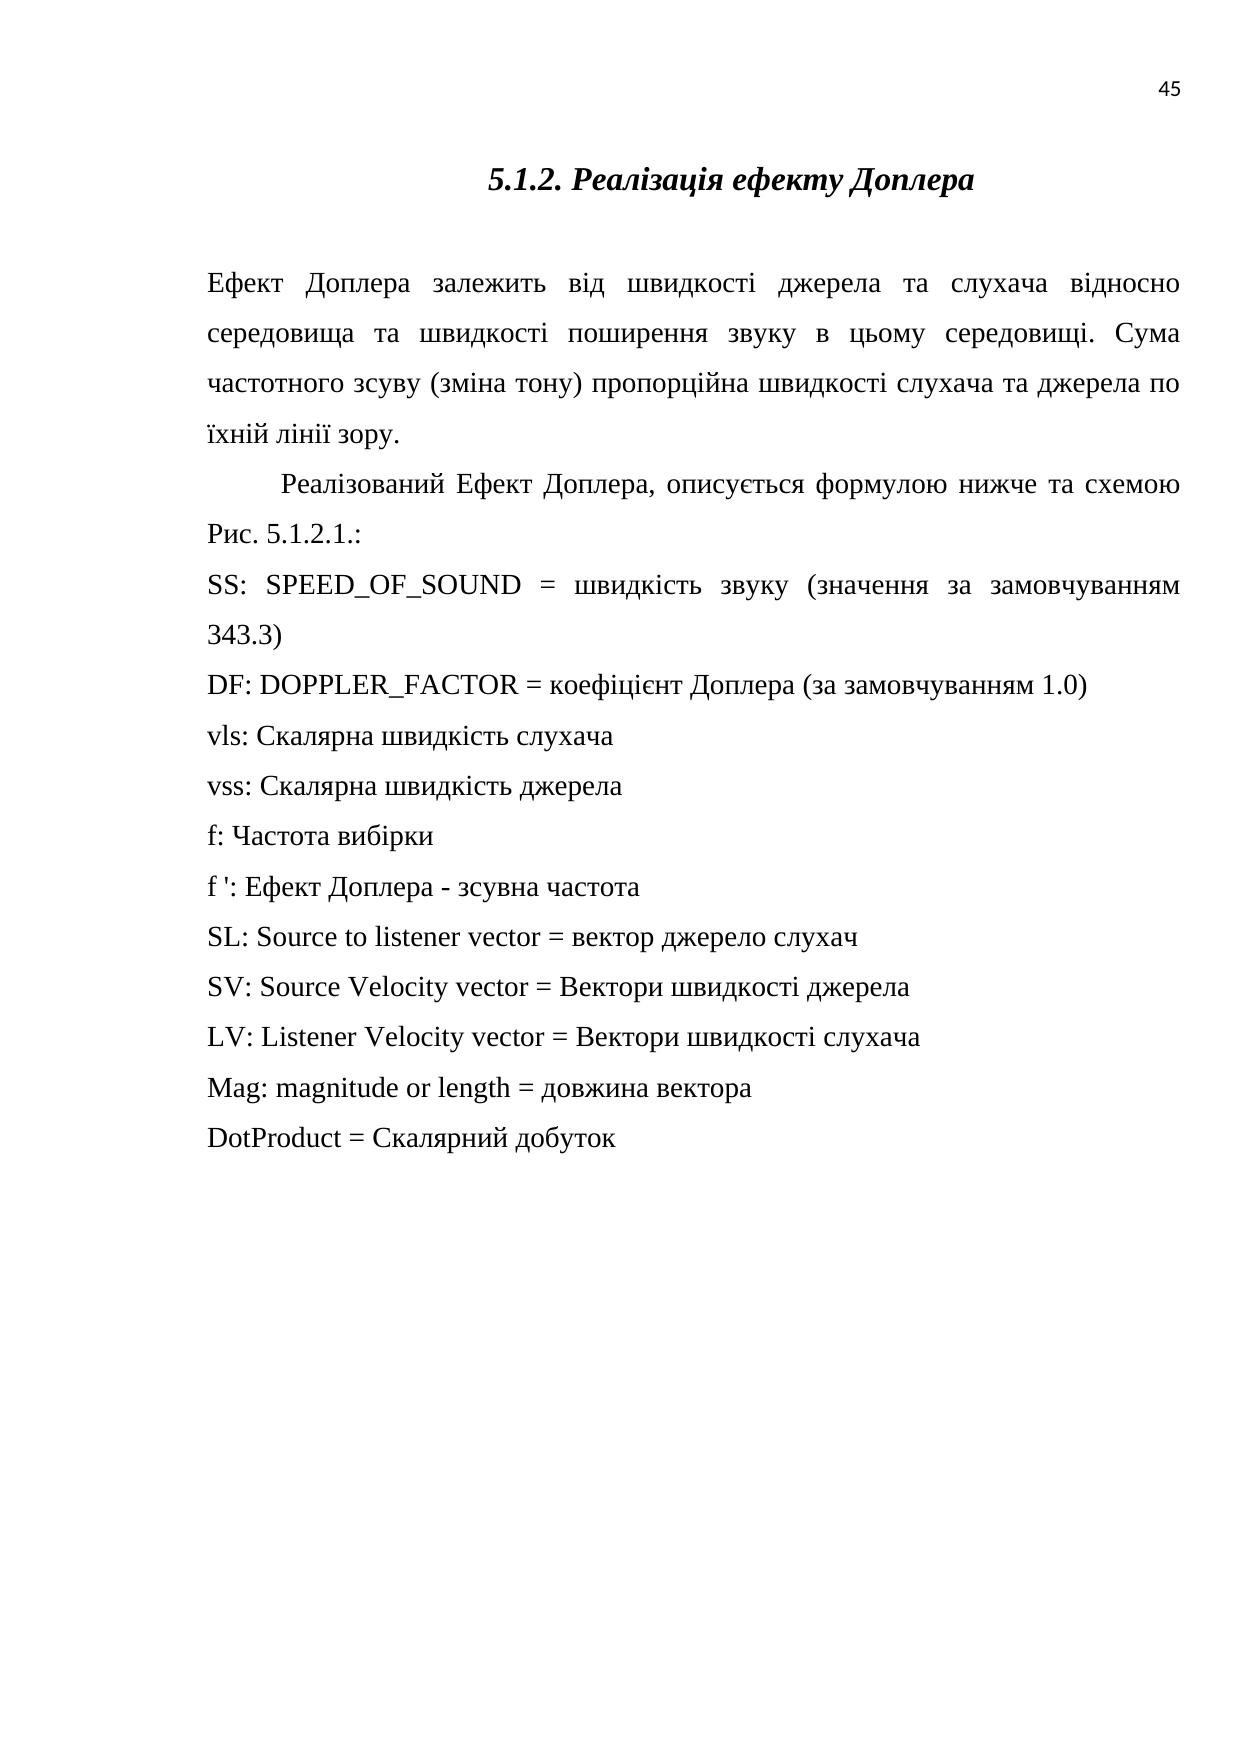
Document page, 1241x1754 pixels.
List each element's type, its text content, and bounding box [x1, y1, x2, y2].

text SS: SPEED_OF_SOUND = швидкість звуку (значення за замовчуванням 343.3) [207, 567, 1181, 651]
text DotProduct = Скалярний добуток [207, 1120, 1181, 1154]
text Mag: magnitude or length = довжина вектора [207, 1070, 1181, 1103]
text f: Частота вибірки [207, 818, 1181, 852]
text SL: Source to listener vector = вектор джерело слухач [207, 919, 1181, 952]
text 5.1.2. Реалізація ефекту Доплера [207, 159, 1181, 197]
text SV: Source Velocity vector = Вектори швидкості джерела [207, 969, 1181, 1003]
text vls: Скалярна швидкість слухача [207, 718, 1181, 751]
text f ': Ефект Доплера - зсувна частота [207, 869, 1181, 902]
text vss: Скалярна швидкість джерела [207, 768, 1181, 802]
text Реалізований Ефект Доплера, описується формулою нижче та схемою Рис. 5.1.2.1.: [207, 466, 1181, 550]
text Ефект Доплера залежить від швидкості джерела та слухача відносно середовища та швидкості поширення звуку в цьому середовищі. Сума частотного зсуву (зміна тону) пропорційна швидкості слухача та джерела по їхній лінії зору. [207, 265, 1181, 449]
text DF: DOPPLER_FACTOR = коефіцієнт Доплера (за замовчуванням 1.0) [207, 667, 1181, 701]
text LV: Listener Velocity vector = Вектори швидкості слухача [207, 1019, 1181, 1053]
